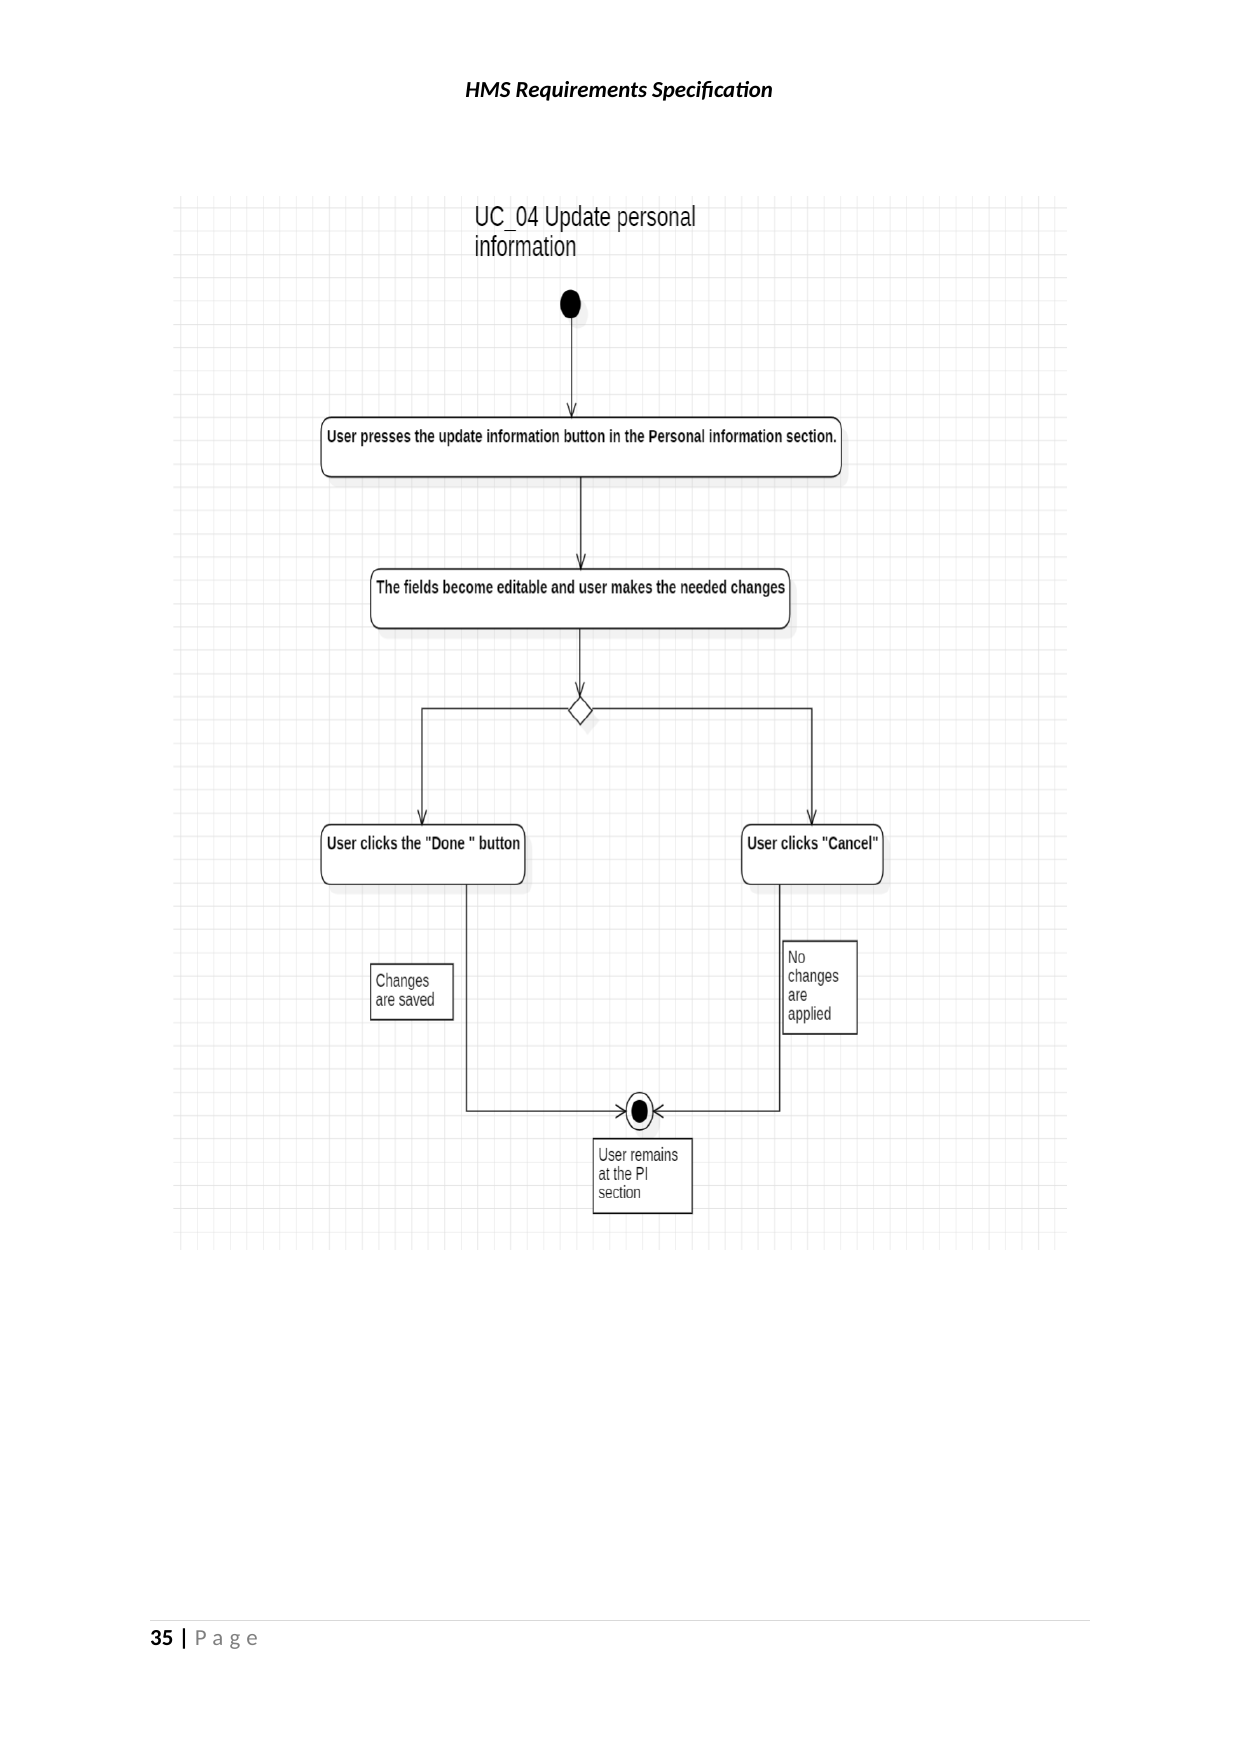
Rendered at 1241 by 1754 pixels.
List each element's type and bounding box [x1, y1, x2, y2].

picture [173, 196, 1067, 1250]
